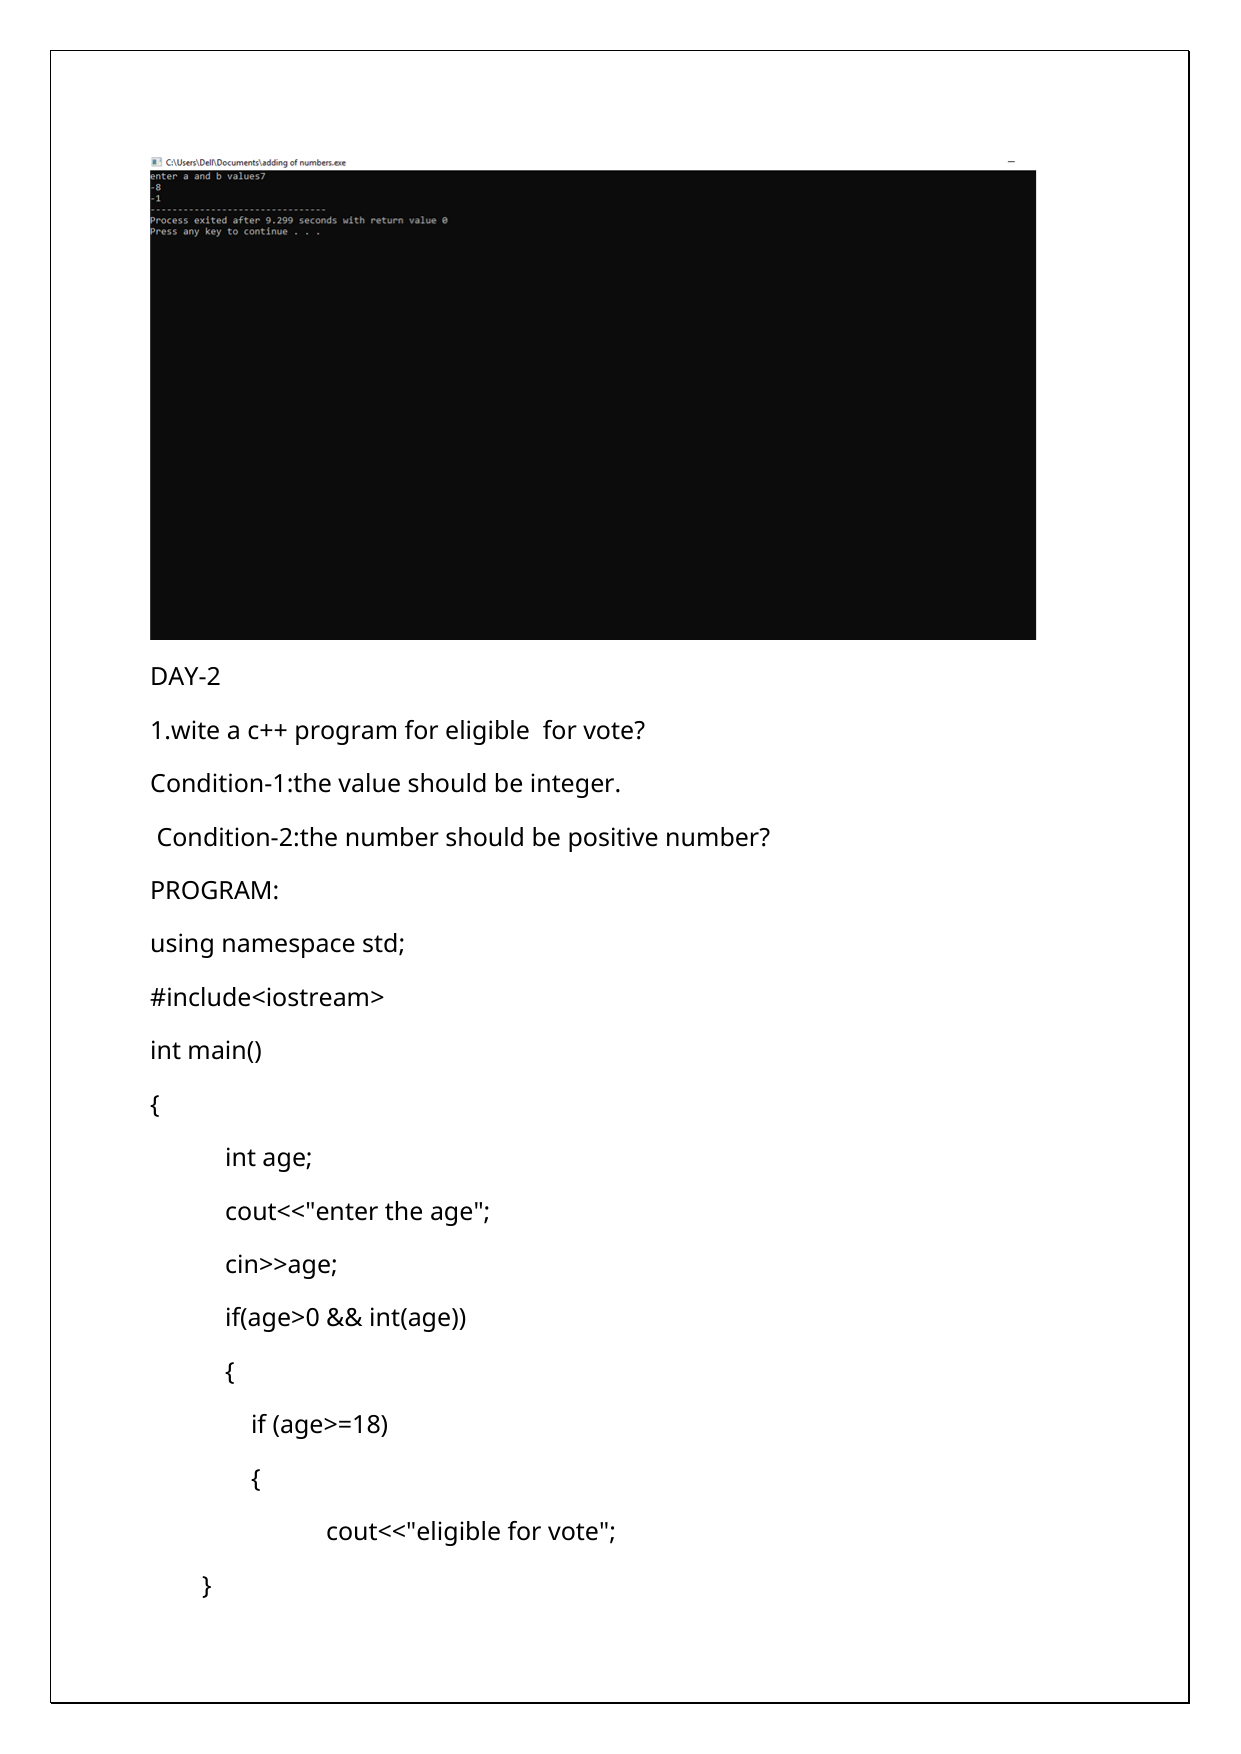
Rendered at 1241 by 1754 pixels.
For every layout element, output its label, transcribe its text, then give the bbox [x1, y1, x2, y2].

text { [150, 1353, 1089, 1388]
text cout<<"enter the age"; [150, 1193, 1089, 1227]
text cin>>age; [150, 1247, 1089, 1281]
text if (age>=18) [150, 1407, 1089, 1441]
text if(age>0 && int(age)) [150, 1300, 1089, 1334]
text { [150, 1086, 1089, 1120]
text PROGRAM: [150, 873, 1089, 907]
text Condition-1:the value should be integer. [150, 766, 1089, 800]
text using namespace std; [150, 926, 1089, 960]
text int main() [150, 1033, 1089, 1067]
text #include<iostream> [150, 979, 1089, 1013]
text Condition-2:the number should be positive number? [150, 819, 1089, 853]
text cout<<"eligible for vote"; [150, 1514, 1089, 1548]
text { [150, 1460, 1089, 1494]
text int age; [150, 1140, 1089, 1174]
text } [150, 1567, 1089, 1601]
picture [150, 150, 1037, 640]
text DAY-2 [150, 659, 1089, 693]
text 1.wite a c++ program for eligible for vote? [150, 712, 1089, 746]
